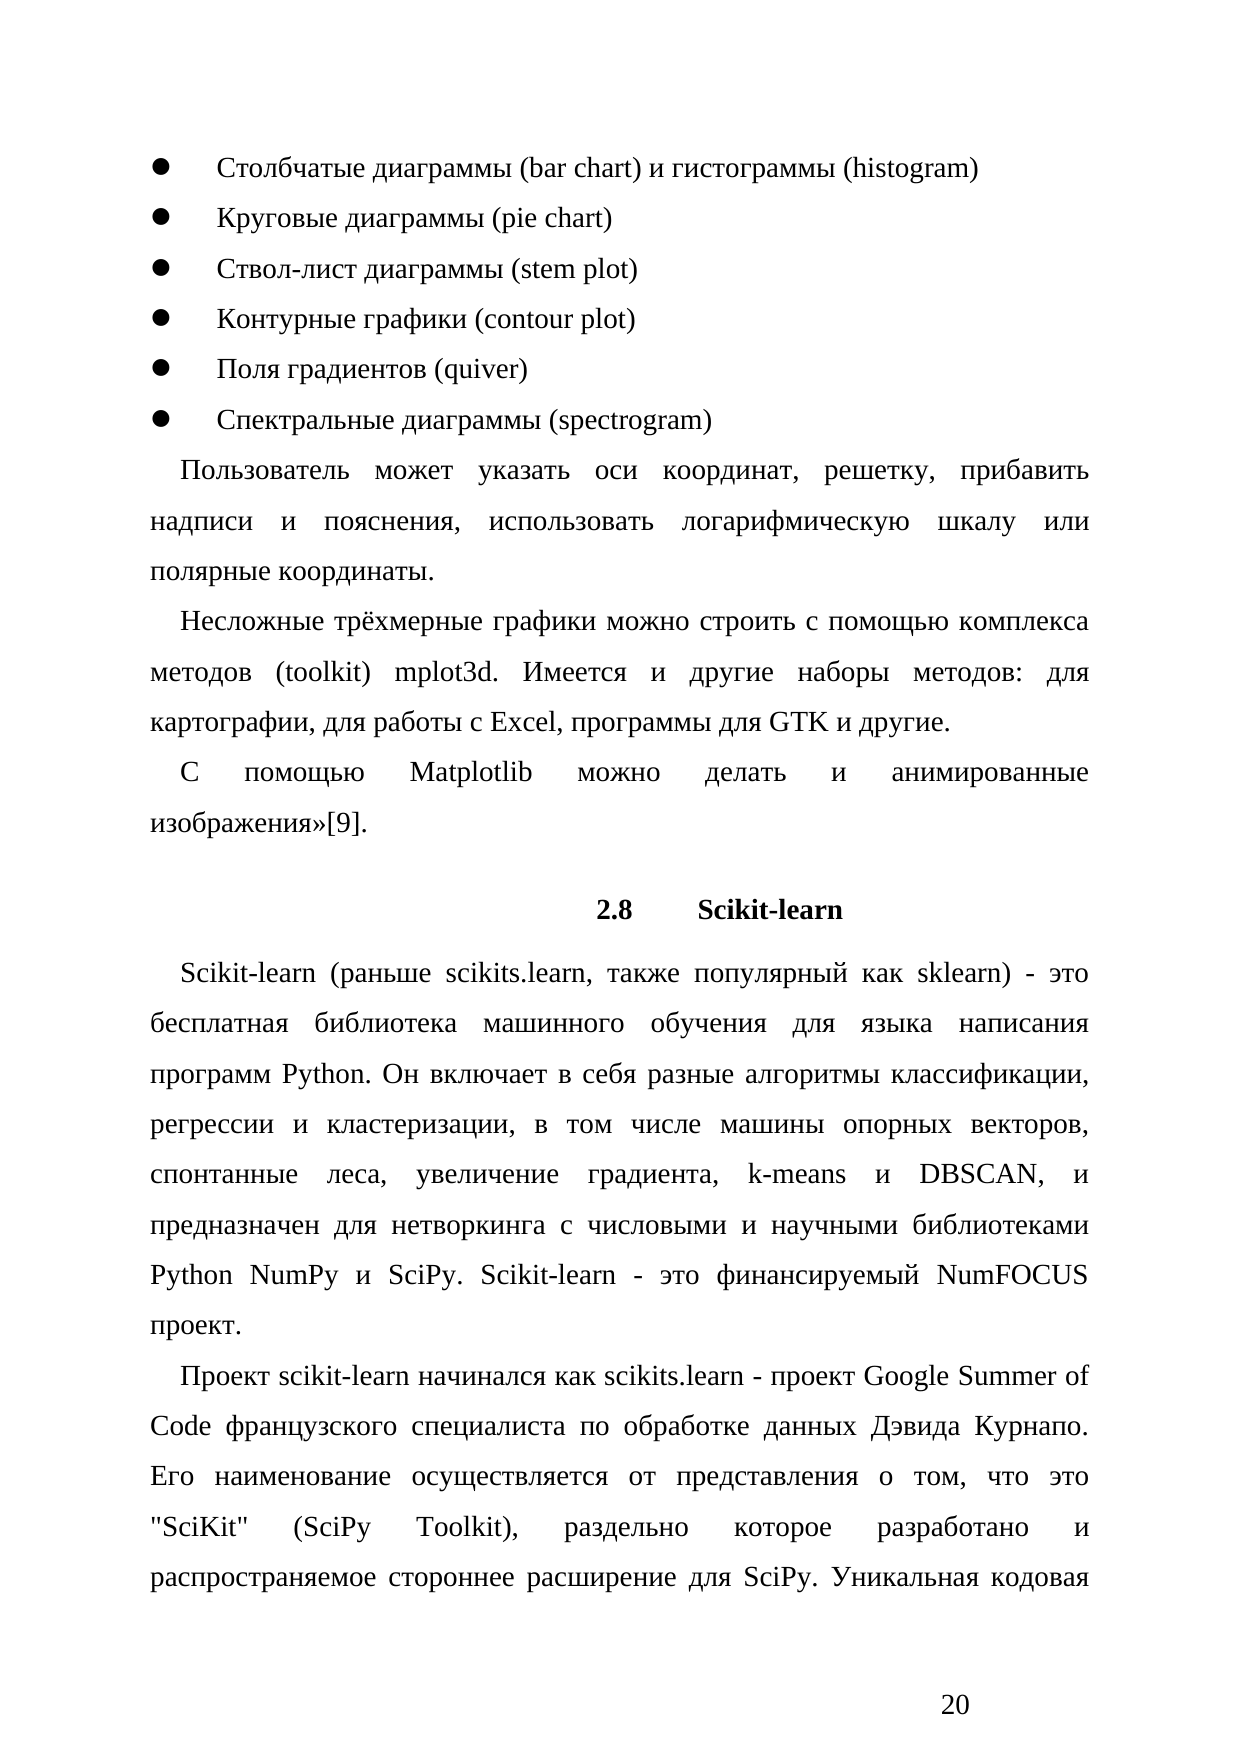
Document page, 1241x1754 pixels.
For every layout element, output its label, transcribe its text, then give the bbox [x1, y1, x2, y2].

text С помощью Matplotlib можно делать и анимированные изображения»[9]. [150, 754, 1090, 838]
text Несложные трёхмерные графики можно строить с помощью комплекса методов (toolkit) mplot3d. Имеется и другие наборы методов: для картографии, для работы с Excel, программы для GTK и другие. [150, 603, 1090, 738]
list Столбчатые диаграммы (bar chart) и гистограммы (histogram) [150, 150, 1090, 184]
text Пользователь может указать оси координат, решетку, прибавить надписи и пояснения, использовать логарифмическую шкалу или полярные координаты. [150, 452, 1090, 587]
list Ствол-лист диаграммы (stem plot) [150, 251, 1090, 284]
list Круговые диаграммы (pie chart) [150, 200, 1090, 234]
text Scikit-learn (раньше scikits.learn, также популярный как sklearn) - это бесплатная библиотека машинного обучения для языка написания программ Python. Он включает в себя разные алгоритмы классификации, регрессии и кластеризации, в том числе машины опорных векторов, спонтанные леса, увеличение градиента, k-means и DBSCAN, и предназначен для нетворкинга с числовыми и научными библиотеками Python NumPy и SciPy. Scikit-learn - это финансируемый NumFOCUS проект. [150, 955, 1090, 1341]
list Спектральные диаграммы (spectrogram) [150, 402, 1090, 436]
subtitle Scikit-learn [319, 892, 1090, 926]
list Контурные графики (contour plot) [150, 301, 1090, 335]
list Поля градиентов (quiver) [150, 352, 1090, 385]
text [150, 1358, 1090, 1593]
